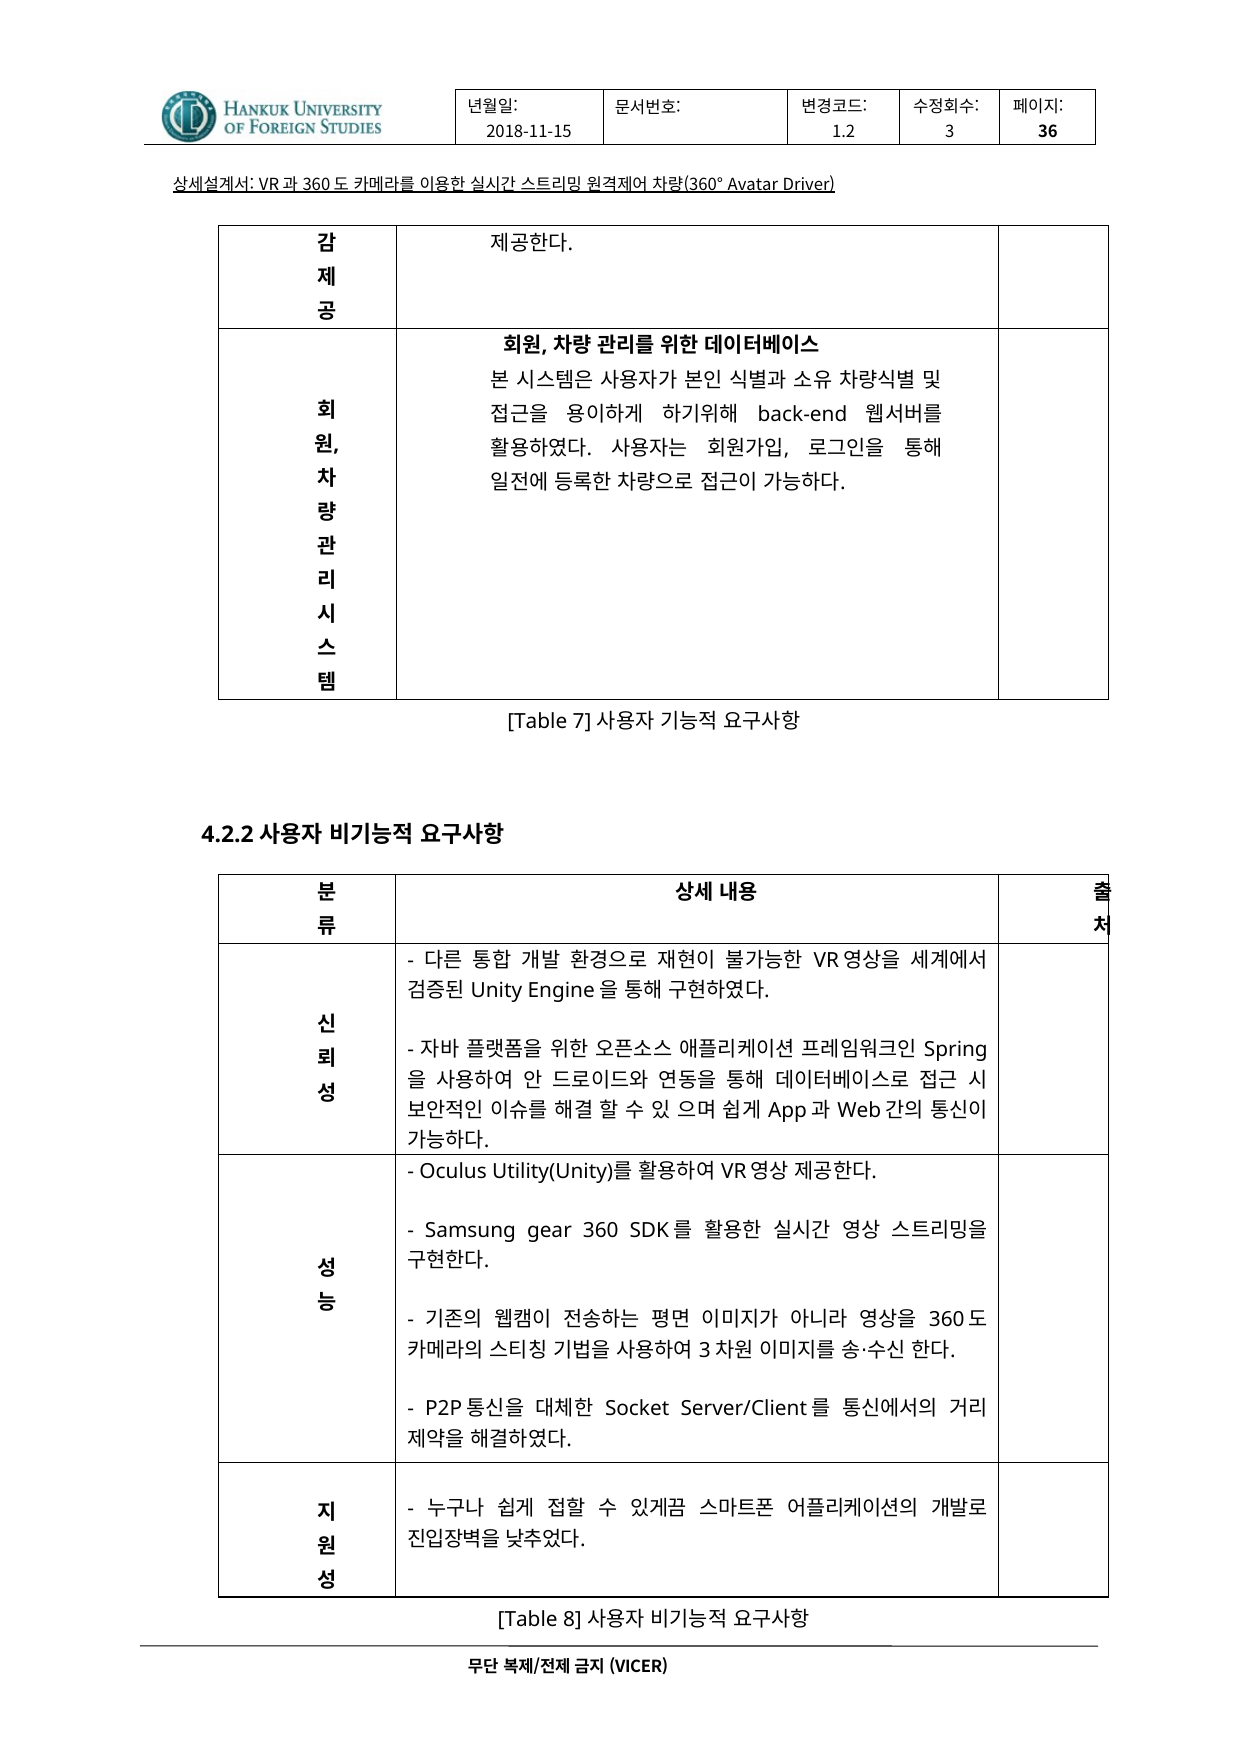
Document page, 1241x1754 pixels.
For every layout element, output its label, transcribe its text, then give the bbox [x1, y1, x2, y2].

table_cell 회원, 차량 관리를 위한 데이터베이스 본 시스템은 사용자가 본인 식별과 소유 차량식별 및 접근을 용이하게 하기위해 back-end 웹서버를 활용하였다. 사용자는 회원가입, 로그인을 통해 일전에 등록한 차량으로 접근이 가능하다. [397, 329, 998, 699]
table_cell 신뢰성 [219, 944, 395, 1154]
table_cell 현장감 제공 [219, 226, 396, 328]
table_header 분류 [219, 875, 395, 942]
table_cell 3D영상을 활용한 영상 스트리밍 본 시스템의 사용자는 Gear360 카메라로 촬영한 3D영상을 수신 받고 이를 사용자가 착용한 Gear VR을 통해 제공받음으로써 타 제품과는 차별화된 현장감을 제공한다. [397, 226, 998, 328]
table_cell - Oculus Utility(Unity)를 활용하여 VR영상 제공한다. - Samsung gear 360 SDK를 활용한 실시간 영상 스트리밍을 구현한다. - 기존의 웹캠이 전송하는 평면 이미지가 아니라 영상을 360도 카메라의 스티칭 기법을 사용하여 3차원 이미지를 송⋅수신 한다. - P2P통신을 대체한 Socket Server/Client를 통신에서의 거리 제약을 해결하였다. [396, 1155, 998, 1462]
table_cell - 누구나 쉽게 접할 수 있게끔 스마트폰 어플리케이션의 개발로 진입장벽을 낮추었다. [396, 1463, 998, 1596]
table_cell 지원성 [219, 1463, 395, 1596]
text [Table 7] 사용자 기능적 요구사항 [198, 704, 1109, 734]
table_cell [999, 226, 1108, 328]
table_cell [999, 944, 1108, 1154]
table_header 출처 [999, 875, 1108, 942]
table_cell 성능 [219, 1155, 395, 1462]
picture [161, 89, 383, 143]
table_cell - 다른 통합 개발 환경으로 재현이 불가능한 VR영상을 세계에서 검증된 Unity Engine을 통해 구현하였다. - 자바 플랫폼을 위한 오픈소스 애플리케이션 프레임워크인 Spring을 사용하여 안 드로이드와 연동을 통해 데이터베이스로 접근 시 보안적인 이슈를 해결 할 수 있 으며 쉽게 App과 Web간의 통신이 가능하다. [396, 944, 998, 1154]
table_cell [999, 1463, 1108, 1596]
table_cell 회원,차량 관리 시스템 [219, 329, 396, 699]
table_cell [999, 1155, 1108, 1462]
text [Table 8] 사용자 비기능적 요구사항 [198, 1602, 1109, 1632]
table_cell [999, 329, 1108, 699]
text 4.2.2 사용자 비기능적 요구사항 [156, 816, 1109, 849]
table_header 상세 내용 [396, 875, 998, 942]
